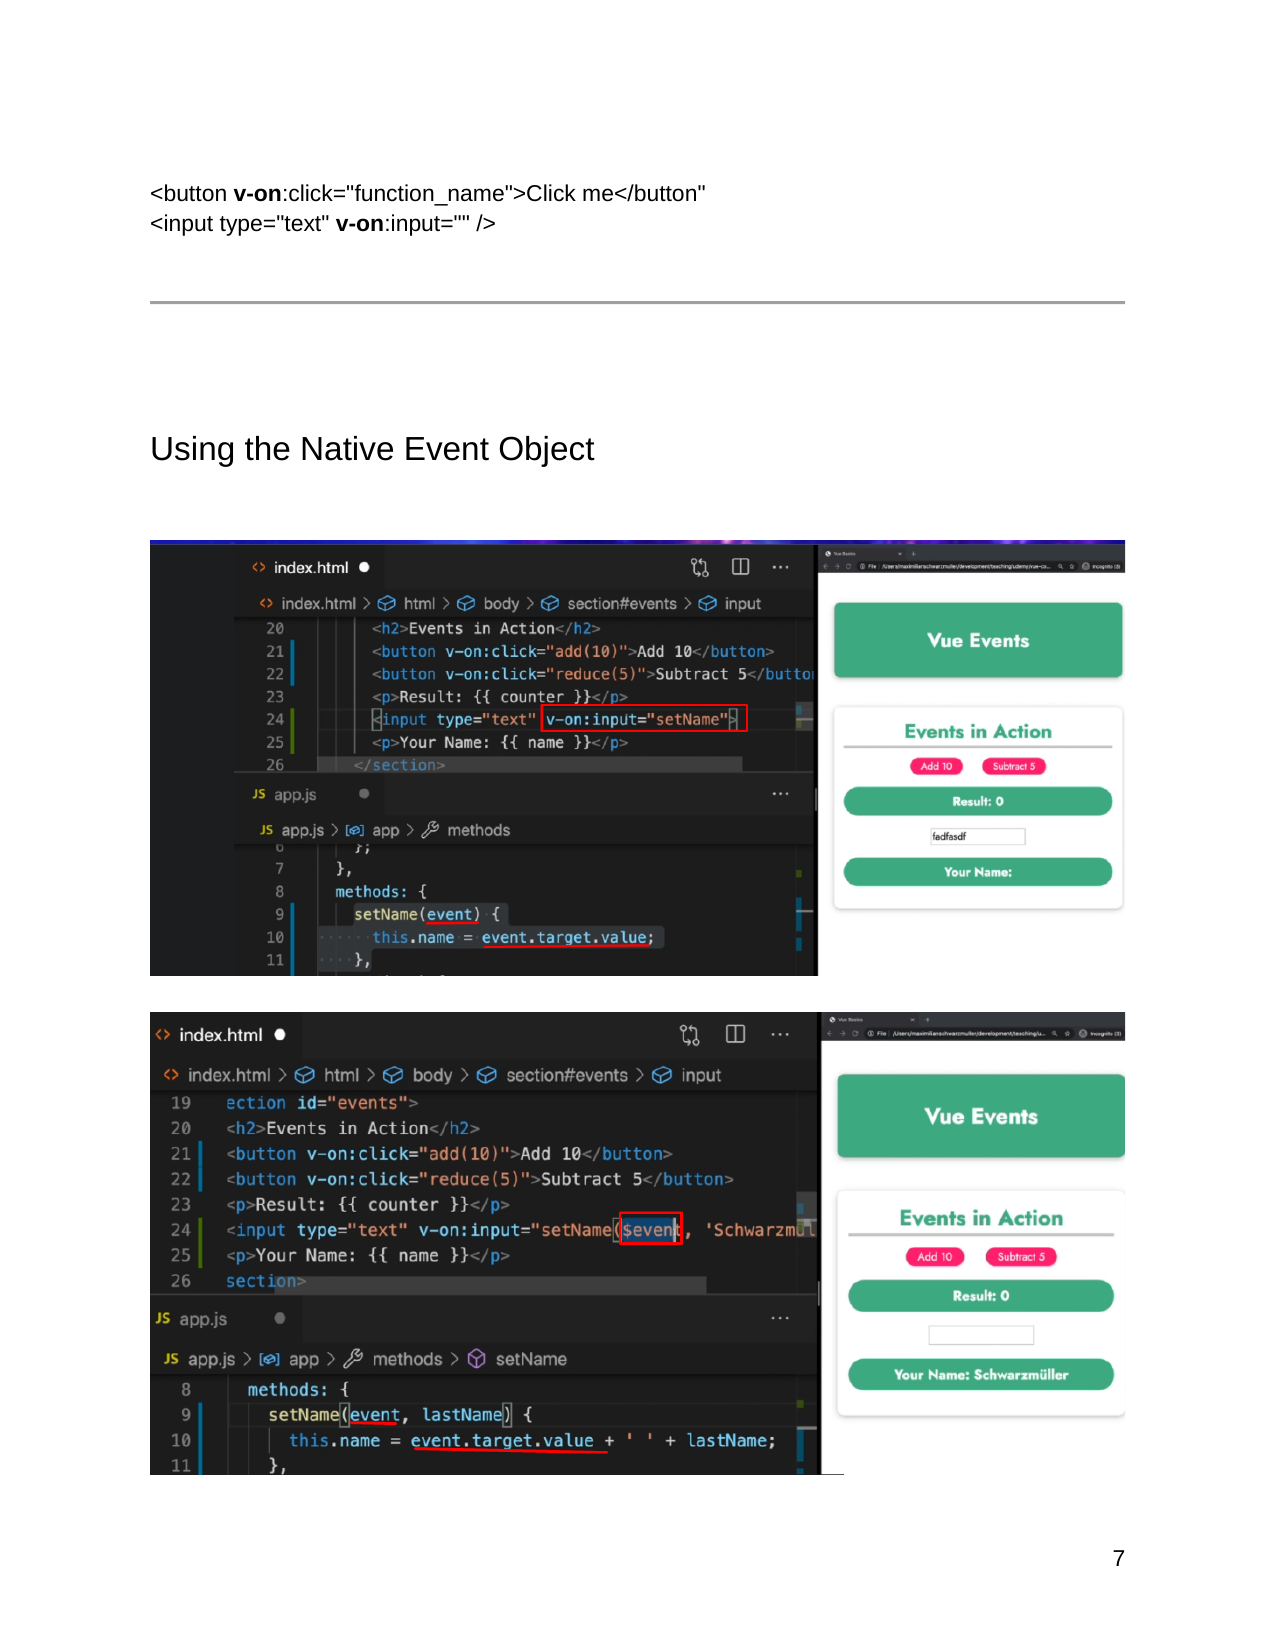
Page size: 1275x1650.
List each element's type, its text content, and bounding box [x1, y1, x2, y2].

picture [150, 1012, 1125, 1475]
subtitle Using the Native Event Object [150, 429, 1125, 468]
text <button v-on:click="function_name">Click me</button" [150, 180, 1125, 207]
text <input type="text" v-on:input="" /> [150, 210, 1125, 237]
picture [150, 540, 1125, 976]
